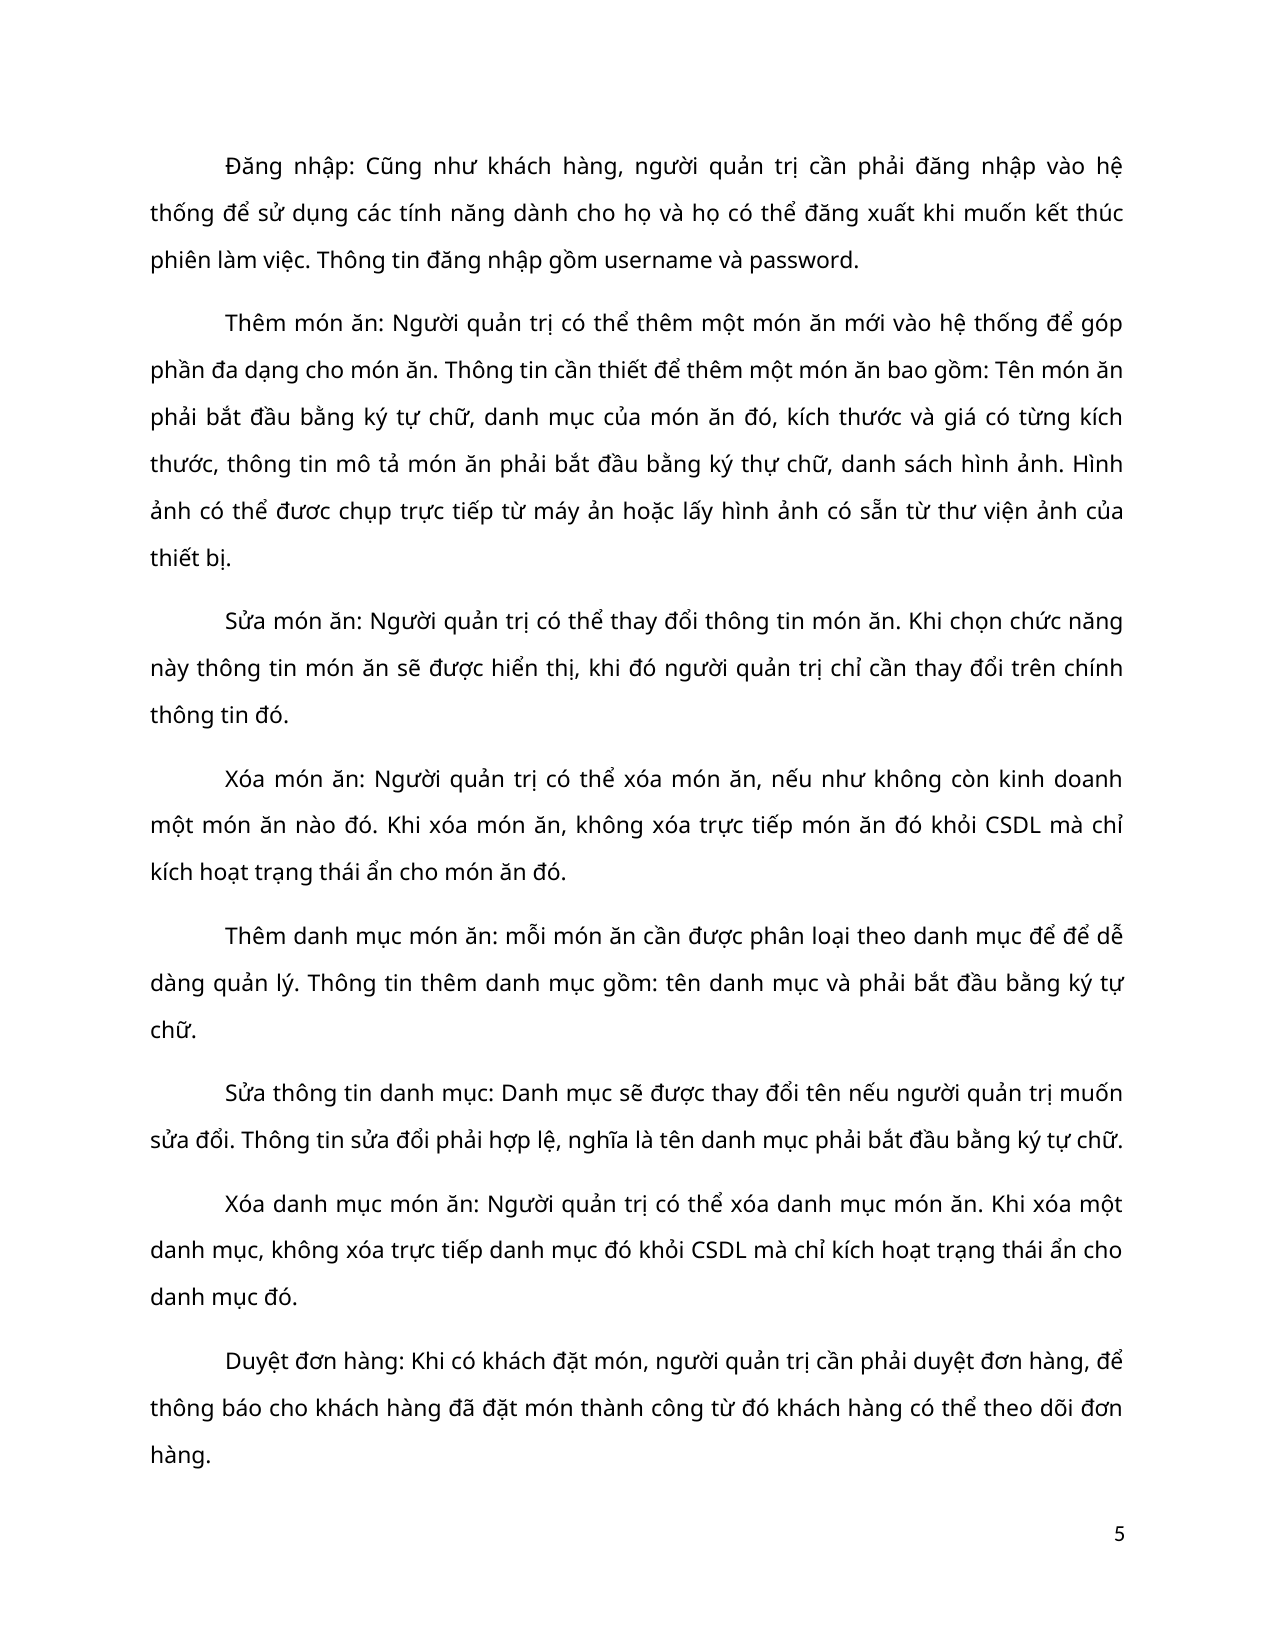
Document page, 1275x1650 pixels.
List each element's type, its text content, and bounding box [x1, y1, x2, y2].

text Xóa món ăn: Người quản trị có thể xóa món ăn, nếu như không còn kinh doanh một món ăn nào đó. Khi xóa món ăn, không xóa trực tiếp món ăn đó khỏi CSDL mà chỉ kích hoạt trạng thái ẩn cho món ăn đó. [150, 762, 1125, 887]
text Thêm món ăn: Người quản trị có thể thêm một món ăn mới vào hệ thống để góp phần đa dạng cho món ăn. Thông tin cần thiết để thêm một món ăn bao gồm: Tên món ăn phải bắt đầu bằng ký tự chữ, danh mục của món ăn đó, kích thước và giá có từng kích thước, thông tin mô tả món ăn phải bắt đầu bằng ký thự chữ, danh sách hình ảnh. Hình ảnh có thể đươc chụp trực tiếp từ máy ản hoặc lấy hình ảnh có sẵn từ thư viện ảnh của thiết bị. [150, 307, 1125, 573]
text Xóa danh mục món ăn: Người quản trị có thể xóa danh mục món ăn. Khi xóa một danh mục, không xóa trực tiếp danh mục đó khỏi CSDL mà chỉ kích hoạt trạng thái ẩn cho danh mục đó. [150, 1187, 1125, 1312]
text Đăng nhập: Cũng như khách hàng, người quản trị cần phải đăng nhập vào hệ thống để sử dụng các tính năng dành cho họ và họ có thể đăng xuất khi muốn kết thúc phiên làm việc. Thông tin đăng nhập gồm username và password. [150, 150, 1125, 275]
text Thêm danh mục món ăn: mỗi món ăn cần được phân loại theo danh mục để để dễ dàng quản lý. Thông tin thêm danh mục gồm: tên danh mục và phải bắt đầu bằng ký tự chữ. [150, 920, 1125, 1045]
text Sửa thông tin danh mục: Danh mục sẽ được thay đổi tên nếu người quản trị muốn sửa đổi. Thông tin sửa đổi phải hợp lệ, nghĩa là tên danh mục phải bắt đầu bằng ký tự chữ. [150, 1077, 1125, 1155]
text Sửa món ăn: Người quản trị có thể thay đổi thông tin món ăn. Khi chọn chức năng này thông tin món ăn sẽ được hiển thị, khi đó người quản trị chỉ cần thay đổi trên chính thông tin đó. [150, 605, 1125, 730]
text Duyệt đơn hàng: Khi có khách đặt món, người quản trị cần phải duyệt đơn hàng, để thông báo cho khách hàng đã đặt món thành công từ đó khách hàng có thể theo dõi đơn hàng. [150, 1345, 1125, 1470]
